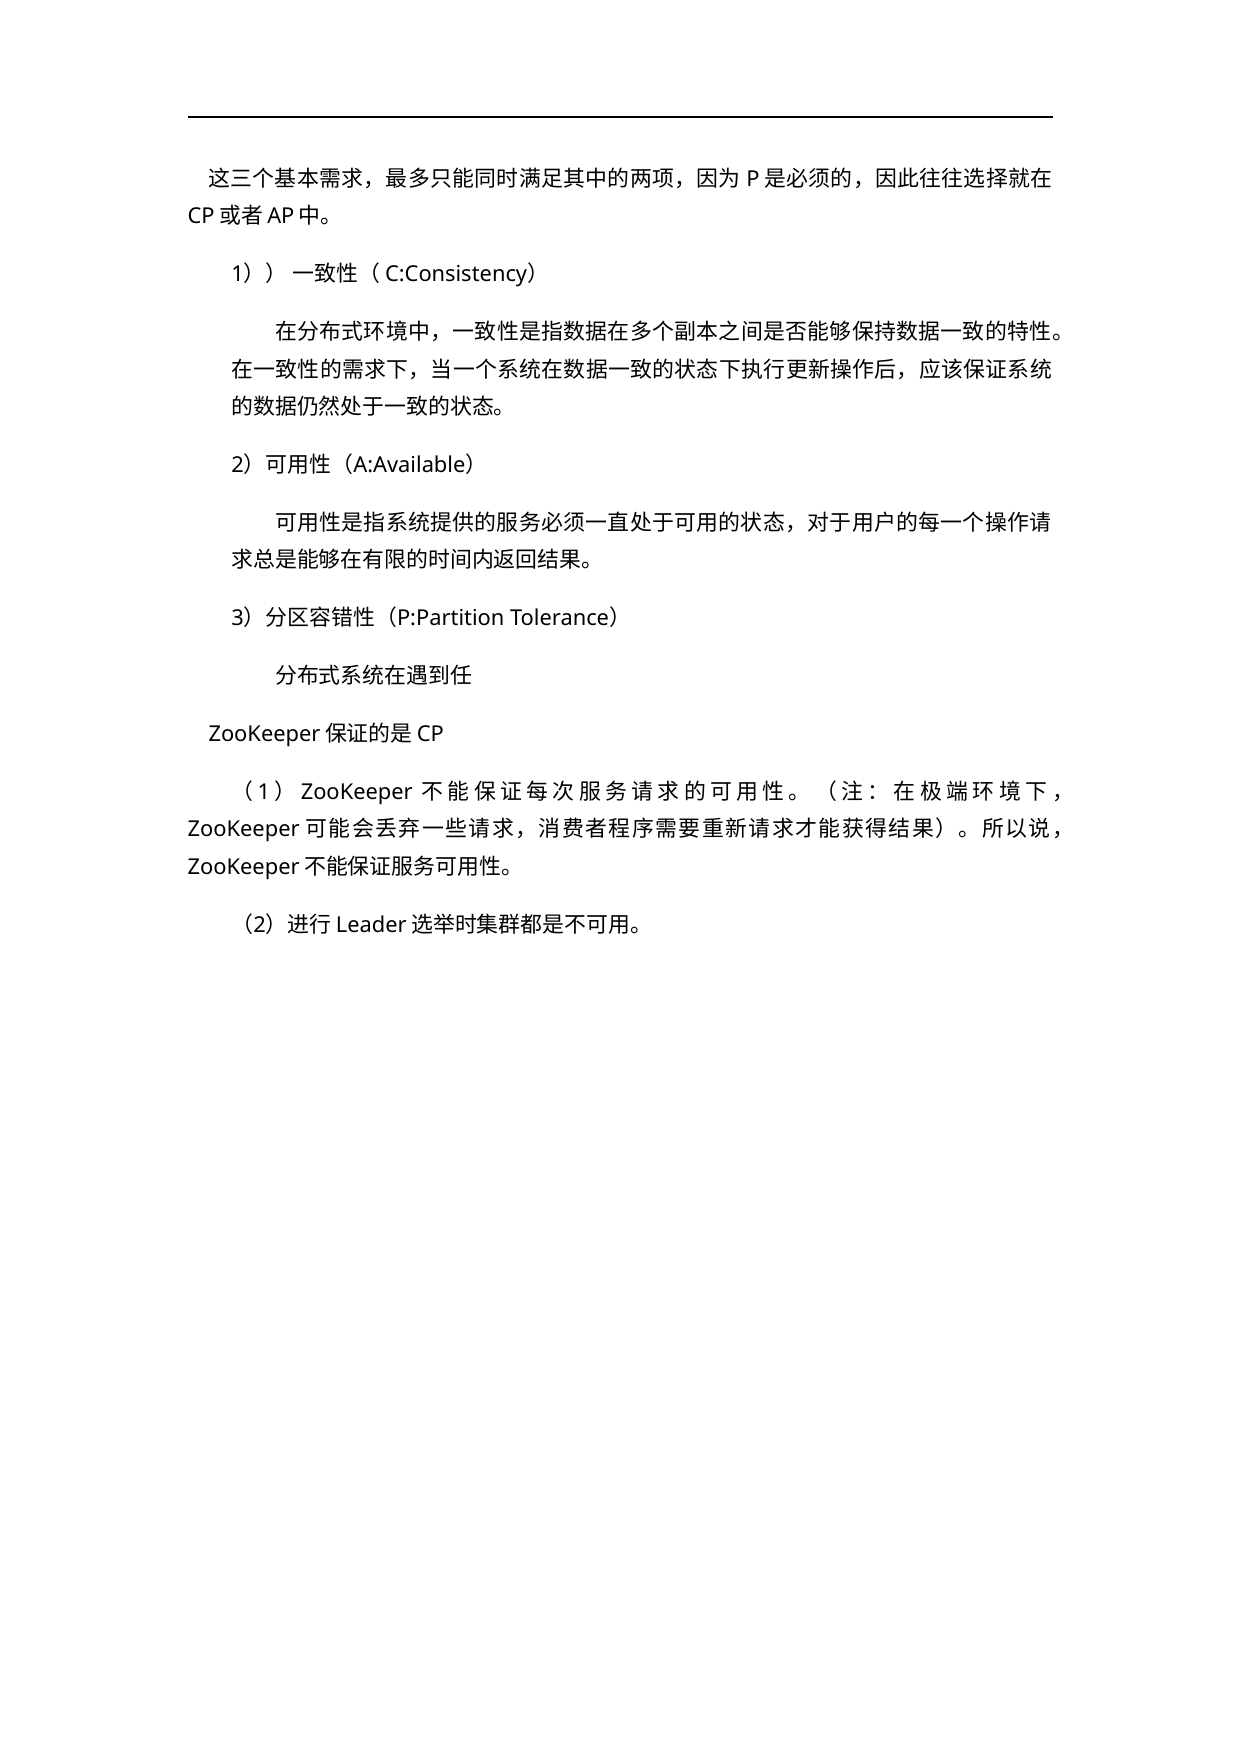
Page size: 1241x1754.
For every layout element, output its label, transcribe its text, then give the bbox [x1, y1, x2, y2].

text ZooKeeper保证的是CP [187, 716, 1053, 748]
text 可用性是指系统提供的服务必须一直处于可用的状态，对于用户的每一个操作请求总是能够在有限的时间内返回结果。 [231, 504, 1053, 574]
text （2）进行Leader选举时集群都是不可用。 [187, 906, 1053, 939]
text 在分布式环境中，一致性是指数据在多个副本之间是否能够保持数据一致的特性。在一致性的需求下，当一个系统在数据一致的状态下执行更新操作后，应该保证系统的数据仍然处于一致的状态。 [231, 314, 1053, 421]
text 分布式系统在遇到任 [231, 658, 1053, 690]
text （1）ZooKeeper不能保证每次服务请求的可用性。（注：在极端环境下，ZooKeeper可能会丢弃一些请求，消费者程序需要重新请求才能获得结果）。所以说，ZooKeeper不能保证服务可用性。 [187, 774, 1053, 881]
text 3）分区容错性（P:Partition Tolerance） [187, 600, 1053, 632]
text 1）） 一致性（ C:Consistency） [187, 256, 1053, 288]
text 2）可用性（A:Available） [187, 446, 1053, 479]
text 这三个基本需求，最多只能同时满足其中的两项，因为P是必须的，因此往往选择就在CP或者AP中。 [187, 161, 1053, 230]
